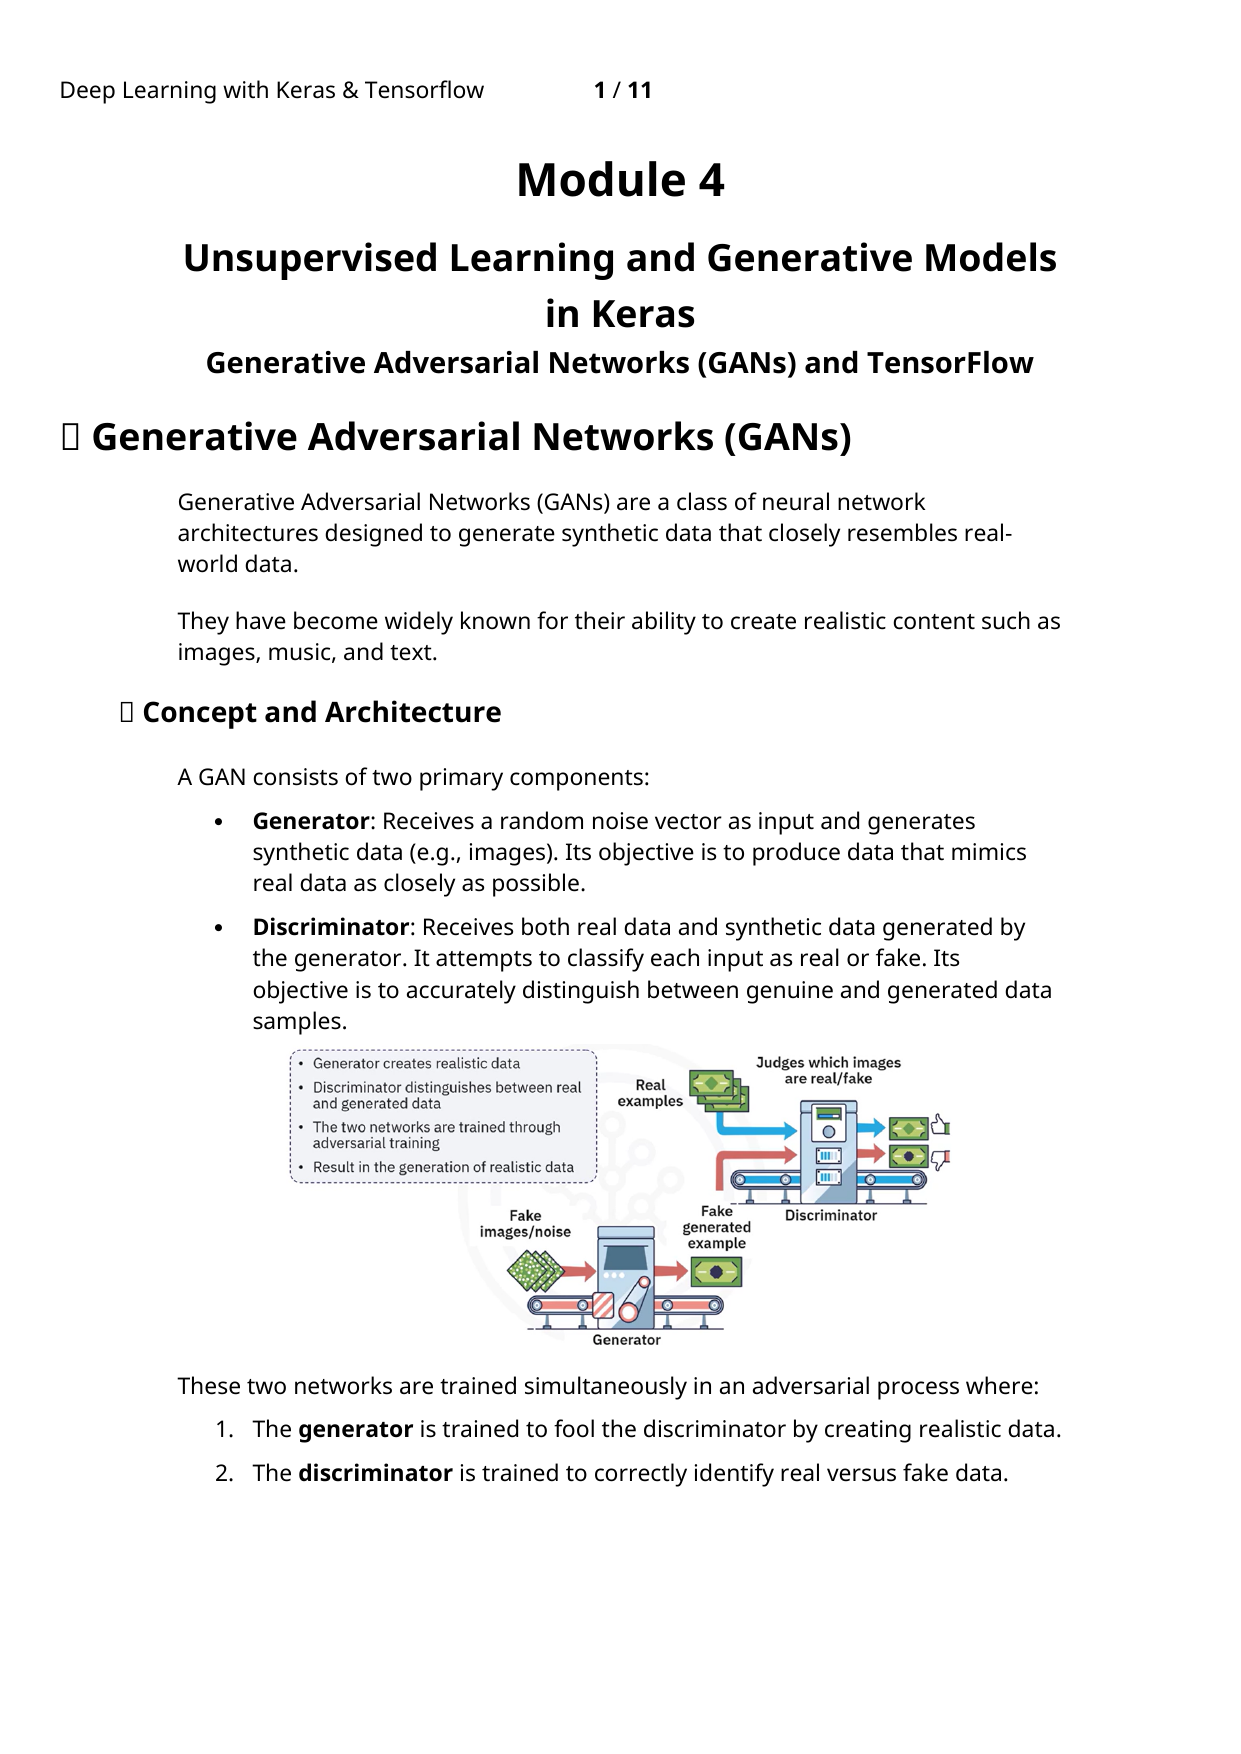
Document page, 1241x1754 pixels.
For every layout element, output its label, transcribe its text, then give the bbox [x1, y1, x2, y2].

text They have become widely known for their ability to create realistic content such as images, music, and text. [177, 604, 1063, 667]
list The discriminator is trained to correctly identify real versus fake data. [215, 1457, 1063, 1488]
list The generator is trained to fool the discriminator by creating realistic data. [215, 1413, 1063, 1444]
text These two networks are trained simultaneously in an adversarial process where: [177, 1369, 1063, 1401]
text A GAN consists of two primary components: [177, 761, 1063, 792]
subtitle Module 4 [177, 148, 1063, 210]
text Generative Adversarial Networks (GANs) and TensorFlow [177, 342, 1063, 382]
text Unsupervised Learning and Generative Models in Keras [177, 232, 1063, 338]
text Generative Adversarial Networks (GANs) are a class of neural network architectures designed to generate synthetic data that closely resembles real-world data. [177, 486, 1063, 579]
subtitle 📌 Generative Adversarial Networks (GANs) [59, 410, 1063, 461]
list Discriminator: Receives both real data and synthetic data generated by the generator. It attempts to classify each input as real or fake. Its objective is to accurately distinguish between genuine and generated data samples. [215, 911, 1063, 1036]
list Generator: Receives a random noise vector as input and generates synthetic data (e.g., images). Its objective is to produce data that mimics real data as closely as possible. [215, 805, 1063, 899]
picture [283, 1044, 957, 1345]
subtitle 🔹 Concept and Architecture [118, 692, 1063, 730]
